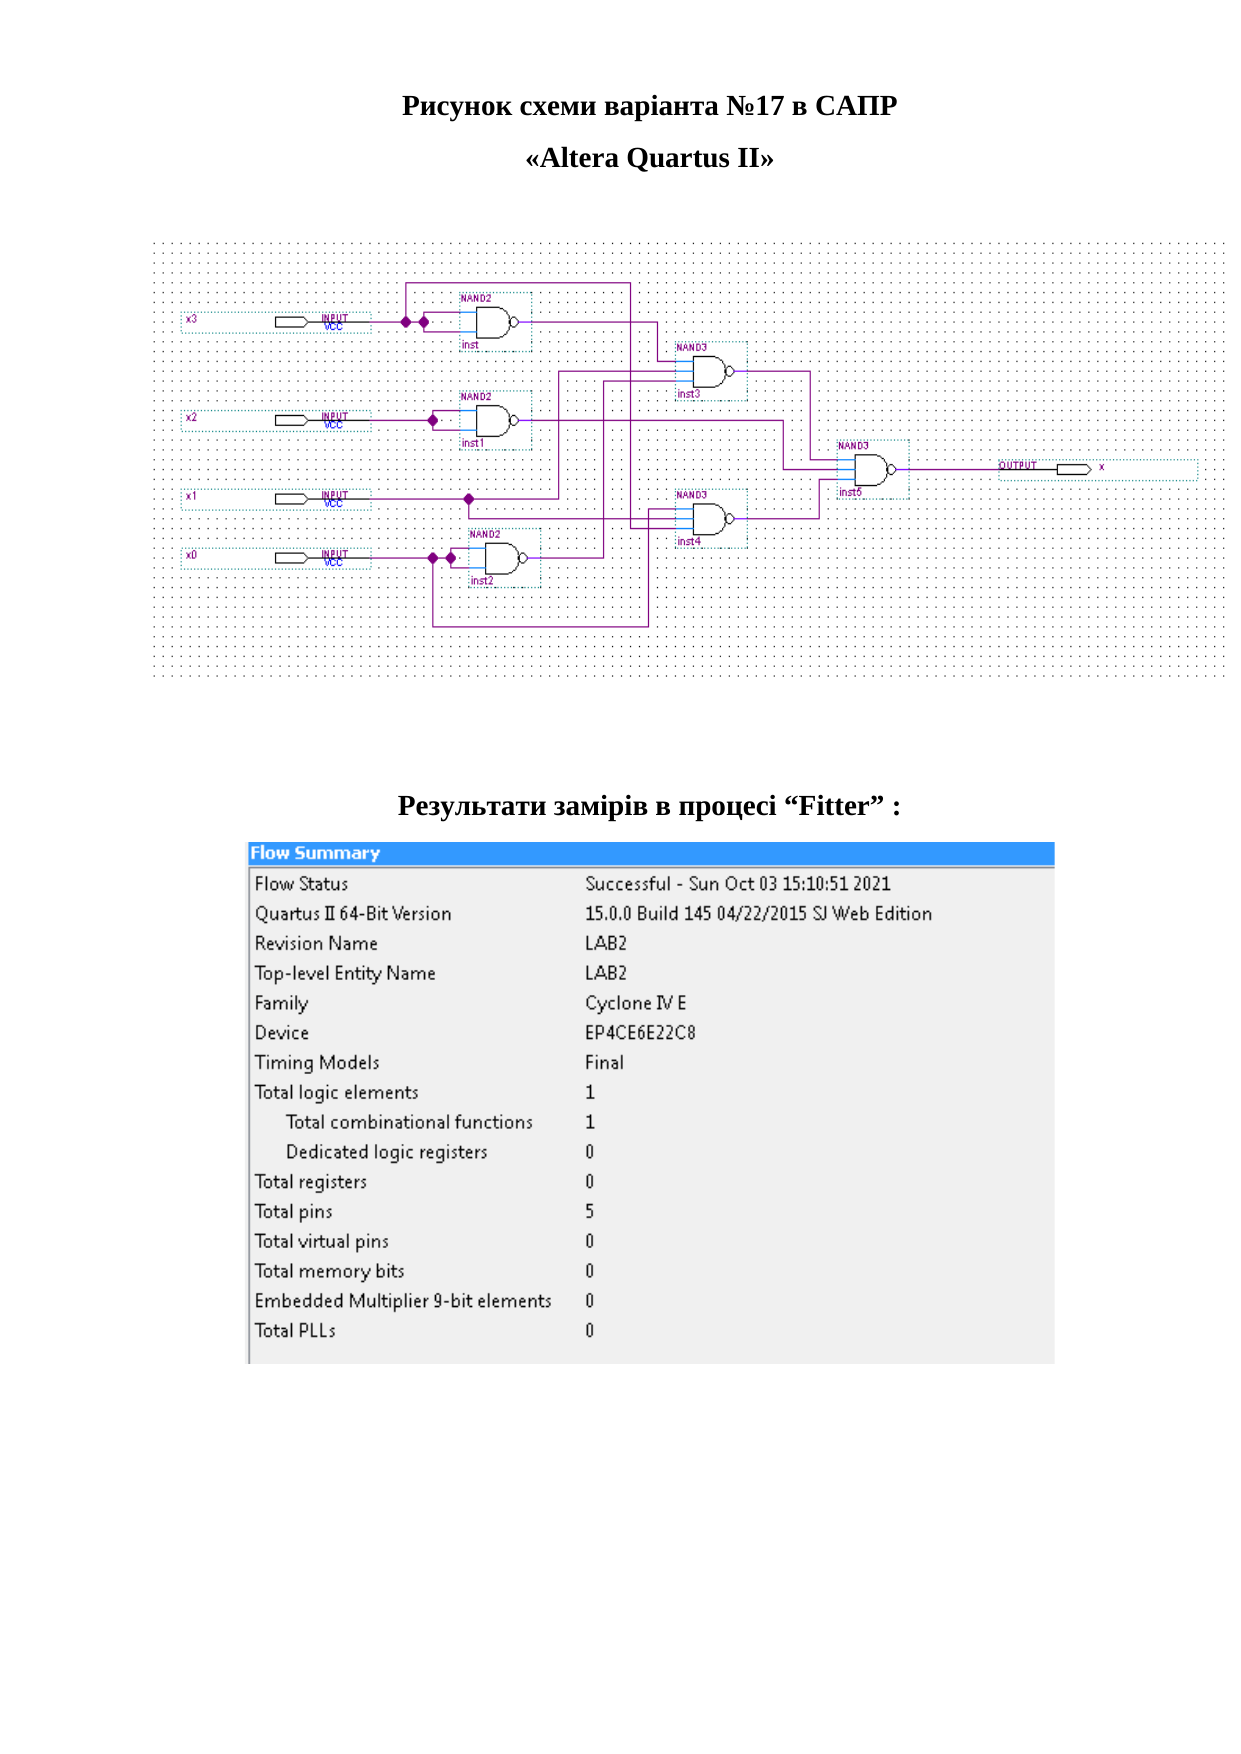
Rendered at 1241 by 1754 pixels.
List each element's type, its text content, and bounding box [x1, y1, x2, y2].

picture [244, 842, 1055, 1364]
text «Altera Quartus II» [148, 140, 1152, 174]
picture [147, 238, 1231, 678]
text Результати замірів в процесі “Fitter” : [148, 788, 1152, 821]
text Рисунок схеми варіанта №17 в САПР [148, 88, 1152, 122]
